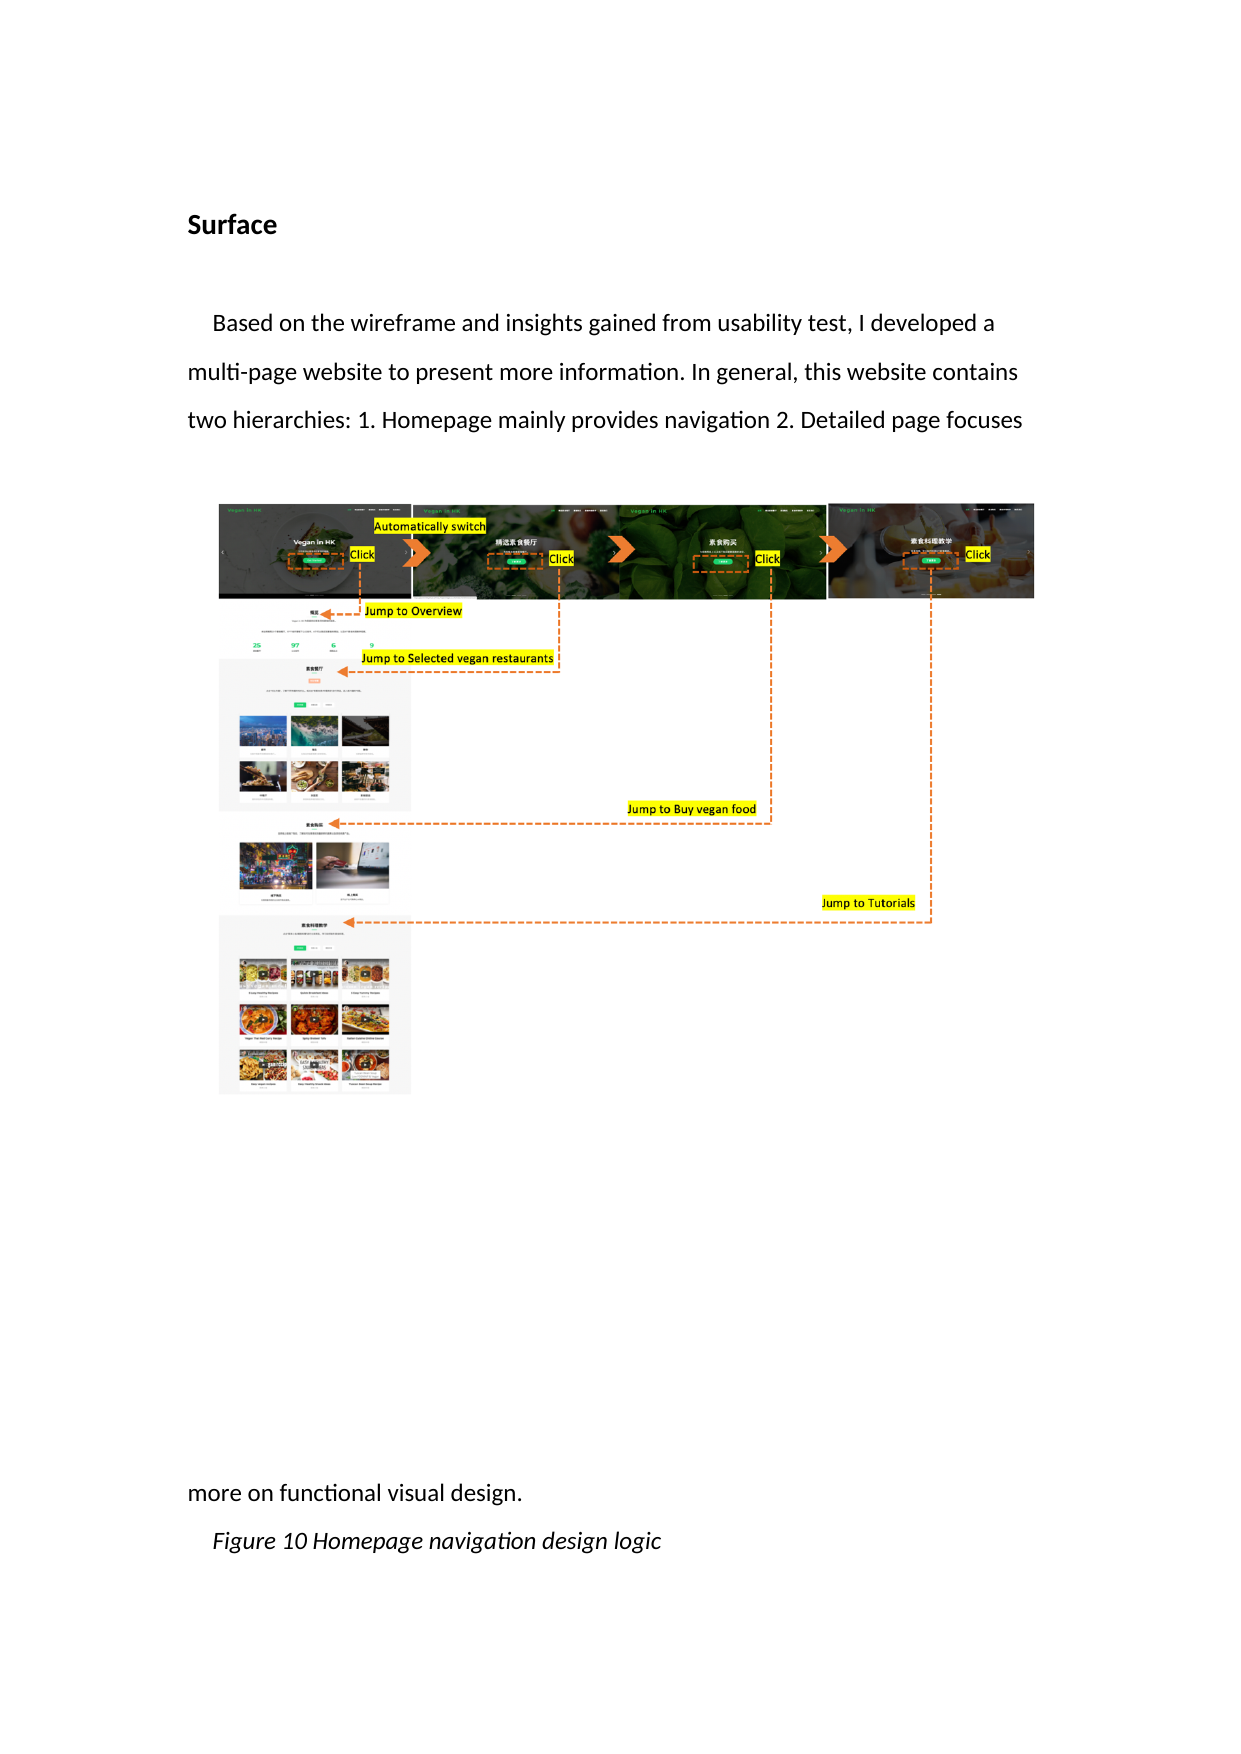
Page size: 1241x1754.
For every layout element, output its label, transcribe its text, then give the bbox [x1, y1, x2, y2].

subtitle Surface [187, 191, 1053, 256]
picture [184, 478, 1049, 1122]
text Figure 10 Homepage navigation design logic [187, 1524, 1053, 1556]
